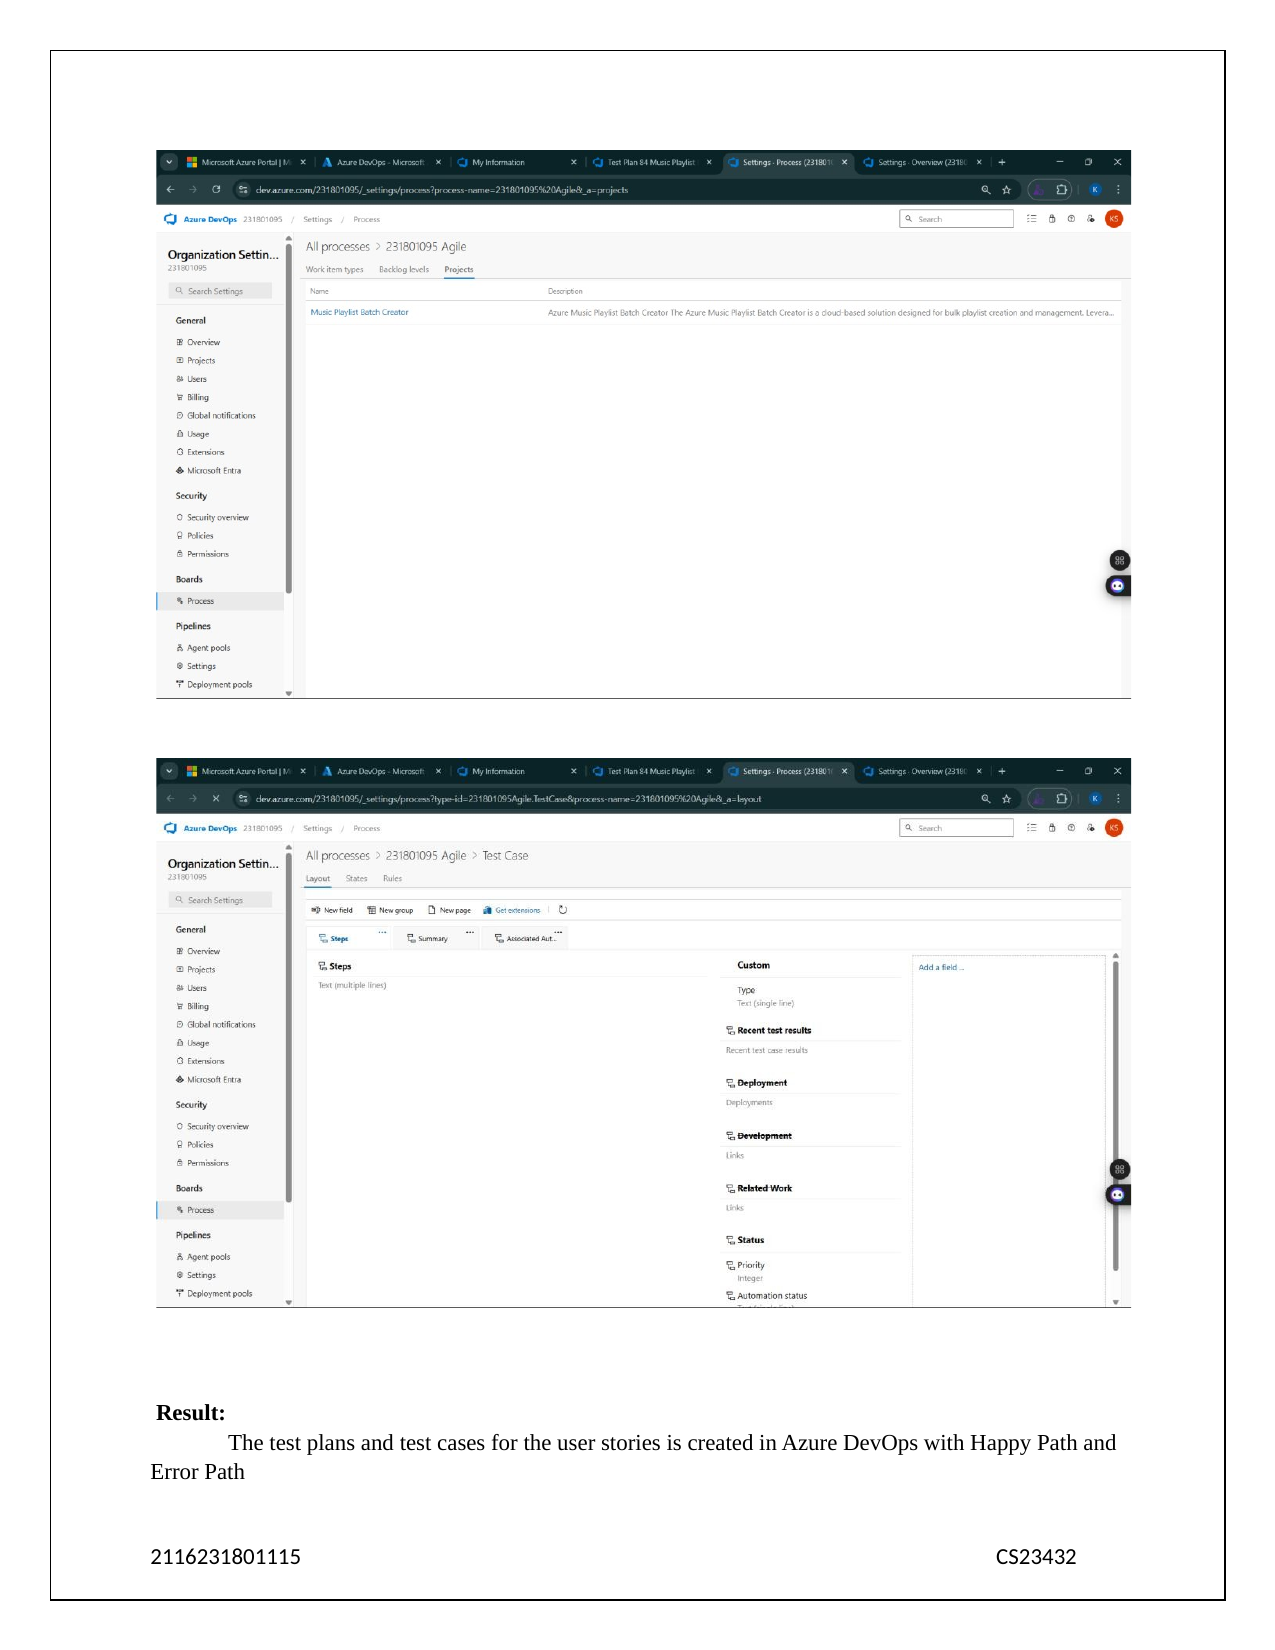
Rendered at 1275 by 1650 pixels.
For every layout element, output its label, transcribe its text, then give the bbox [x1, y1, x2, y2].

picture [156, 758, 1132, 1308]
text The test plans and test cases for the user stories is created in Azure DevOps with Happy Path and [150, 1429, 1118, 1456]
text Error Path [150, 1458, 1128, 1484]
text Result: [150, 1399, 1131, 1426]
picture [156, 150, 1132, 699]
